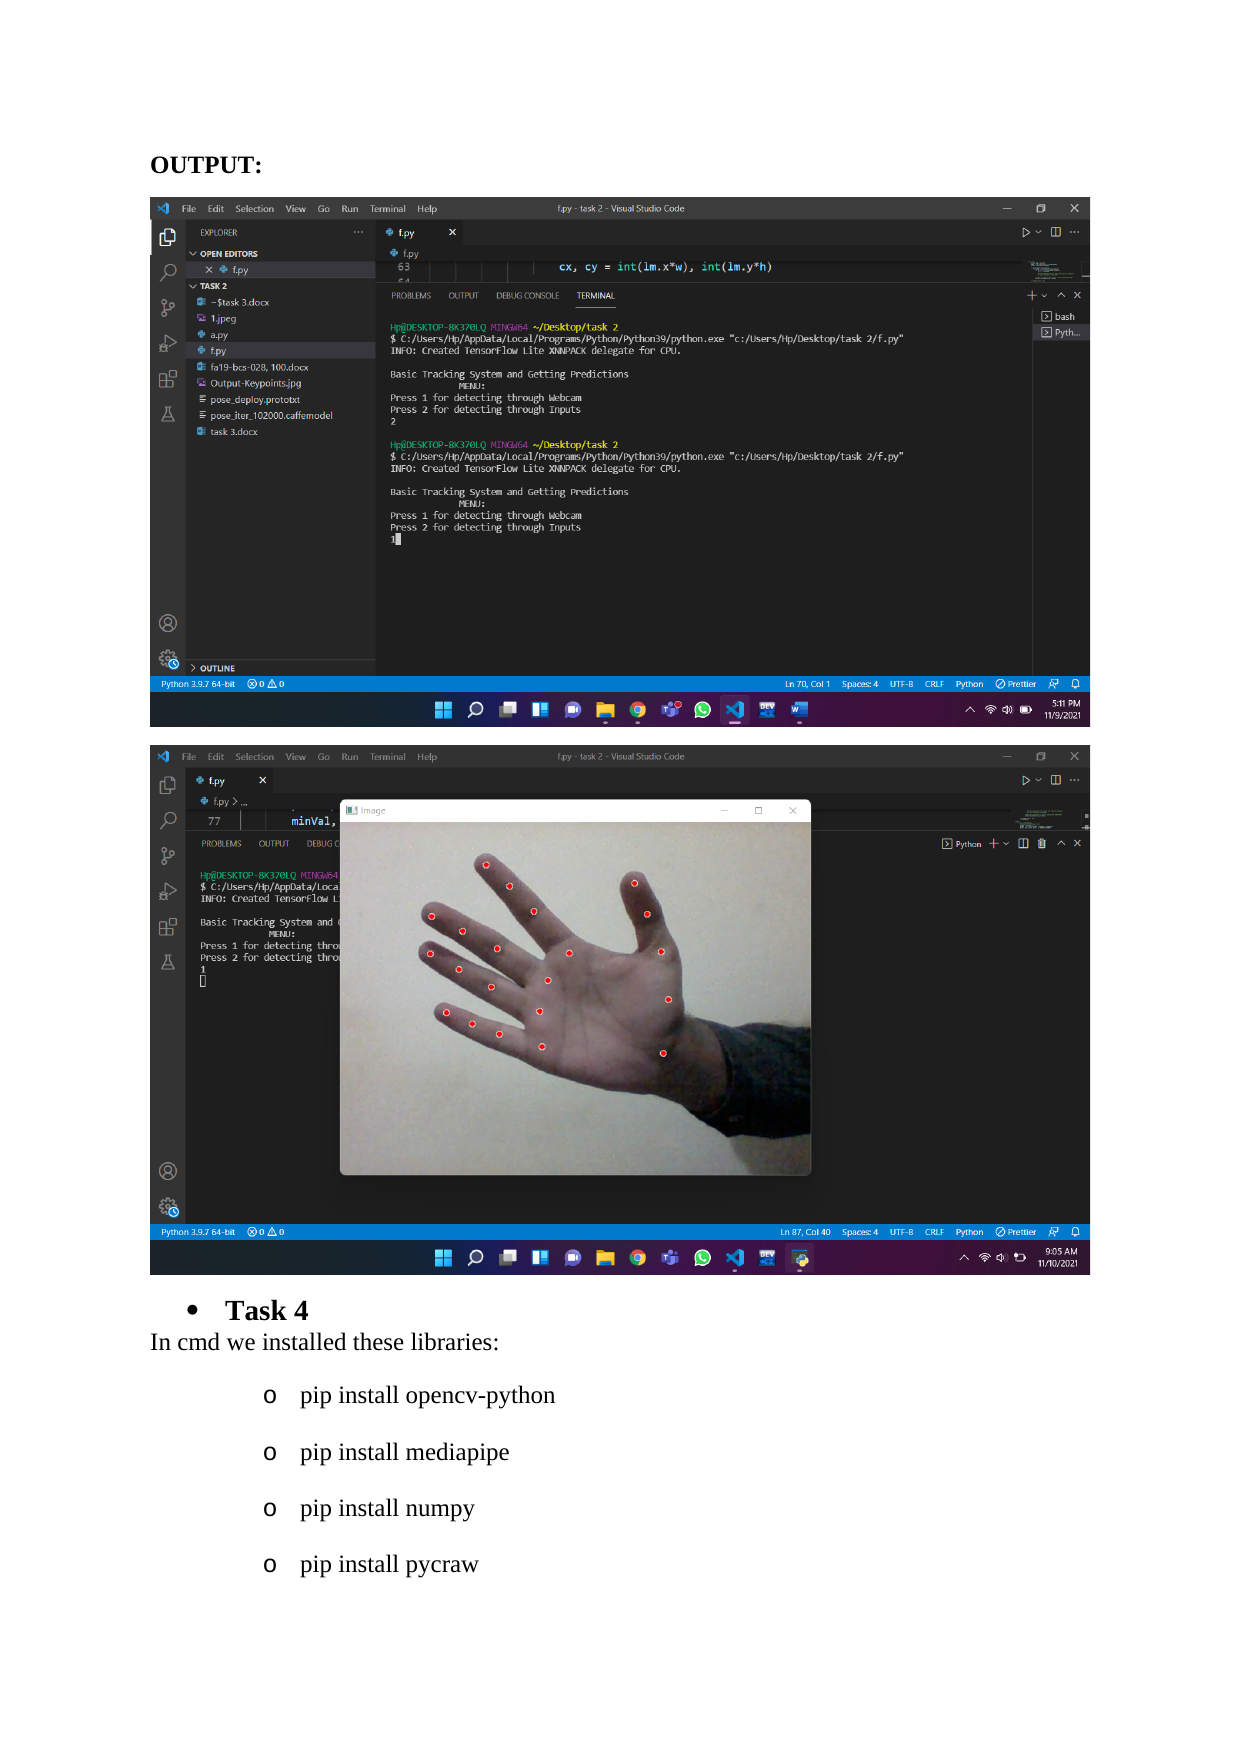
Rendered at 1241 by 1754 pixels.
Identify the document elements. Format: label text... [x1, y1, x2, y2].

text In cmd we installed these libraries: [150, 1327, 1090, 1356]
list pip install numpy [262, 1493, 1090, 1524]
picture [150, 197, 1091, 727]
list pip install opencv-python [262, 1381, 1090, 1411]
picture [150, 745, 1091, 1275]
text OUTPUT: [150, 150, 1090, 179]
list Task 4 [187, 1293, 1090, 1327]
list pip install pycraw [262, 1549, 1090, 1580]
list pip install mediapipe [262, 1437, 1090, 1468]
